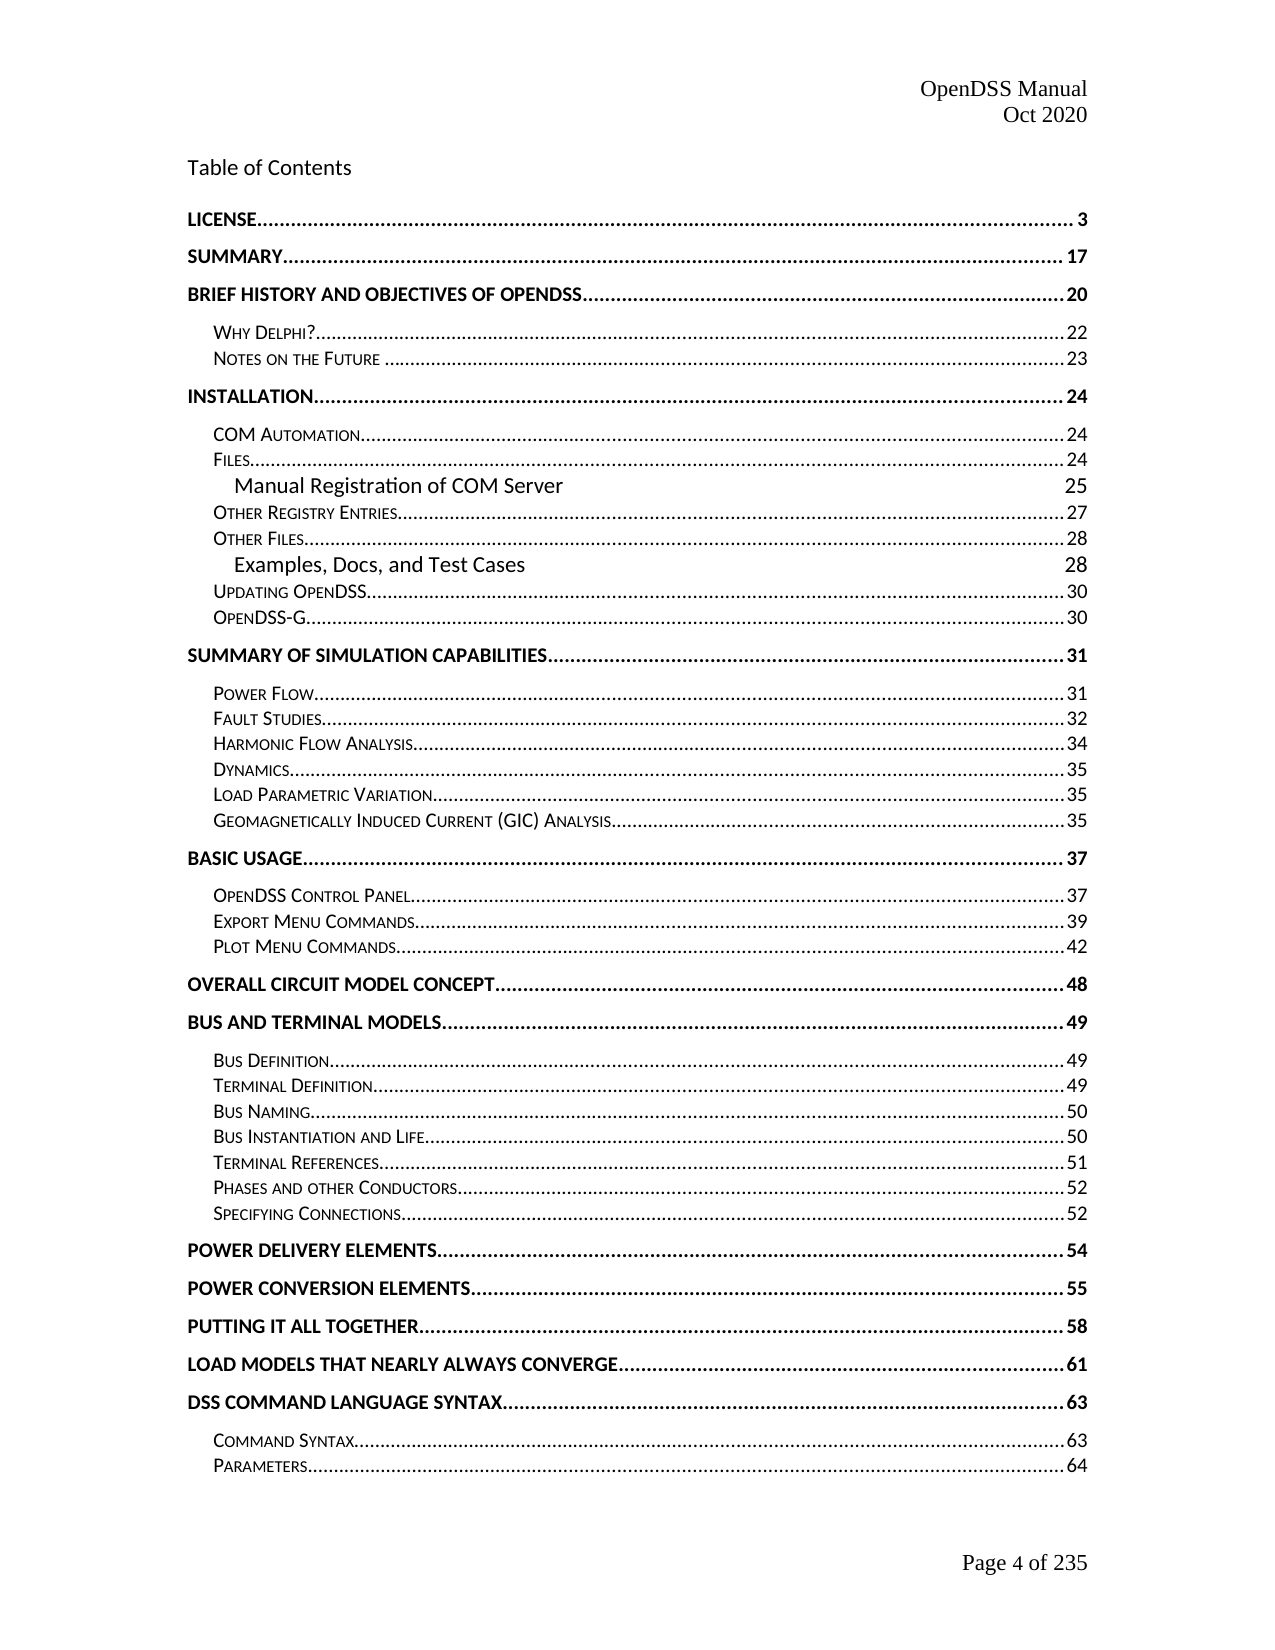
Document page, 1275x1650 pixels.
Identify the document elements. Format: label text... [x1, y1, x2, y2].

text License 3 [187, 206, 1087, 231]
text Specifying Connections 52 [213, 1200, 1087, 1225]
text Load Models that Nearly Always Converge 61 [187, 1351, 1087, 1377]
text Phases and other Conductors 52 [213, 1174, 1087, 1200]
text Export Menu Commands 39 [213, 908, 1087, 933]
text Dynamics 35 [213, 756, 1087, 781]
text Bus and Terminal Models 49 [187, 1009, 1087, 1035]
text Terminal References 51 [213, 1149, 1087, 1174]
text COM Automation 24 [213, 421, 1087, 446]
text Basic Usage 37 [187, 845, 1087, 870]
text Putting it All Together 58 [187, 1313, 1087, 1339]
text OpenDSS-G 30 [213, 604, 1087, 629]
text Bus Definition 49 [213, 1047, 1087, 1073]
text Table of Contents [187, 153, 1087, 181]
text Why Delphi? 22 [213, 319, 1087, 345]
text Overall Circuit Model Concept 48 [187, 971, 1087, 997]
text Bus Naming 50 [213, 1098, 1087, 1123]
text Plot Menu Commands 42 [213, 933, 1087, 959]
text Examples, Docs, and Test Cases 28 [234, 550, 1087, 578]
text Other Files 28 [213, 525, 1087, 550]
text Power Flow 31 [213, 680, 1087, 705]
text Geomagnetically Induced Current (GIC) Analysis 35 [213, 807, 1087, 832]
text Notes on the Future … 23 [213, 345, 1087, 370]
text OpenDSS Control Panel 37 [213, 883, 1087, 908]
text DSS Command Language Syntax 63 [187, 1389, 1087, 1415]
text Terminal Definition 49 [213, 1073, 1087, 1098]
text Updating OpenDSS 30 [213, 578, 1087, 604]
text Command Syntax 63 [213, 1427, 1087, 1453]
text Installation 24 [187, 383, 1087, 408]
text Brief History and Objectives of OpenDSS 20 [187, 282, 1087, 307]
text Harmonic Flow Analysis 34 [213, 731, 1087, 756]
text Other Registry Entries 27 [213, 499, 1087, 525]
text Summary of Simulation Capabilities 31 [187, 642, 1087, 667]
text Power Conversion Elements 55 [187, 1276, 1087, 1301]
text Bus Instantiation and Life 50 [213, 1123, 1087, 1149]
text Load Parametric Variation 35 [213, 781, 1087, 807]
text Manual Registration of COM Server 25 [234, 472, 1087, 499]
text Power Delivery Elements 54 [187, 1238, 1087, 1263]
text Files 24 [213, 446, 1087, 472]
text Parameters 64 [213, 1453, 1087, 1478]
text Summary 17 [187, 244, 1087, 269]
text Fault Studies 32 [213, 705, 1087, 731]
